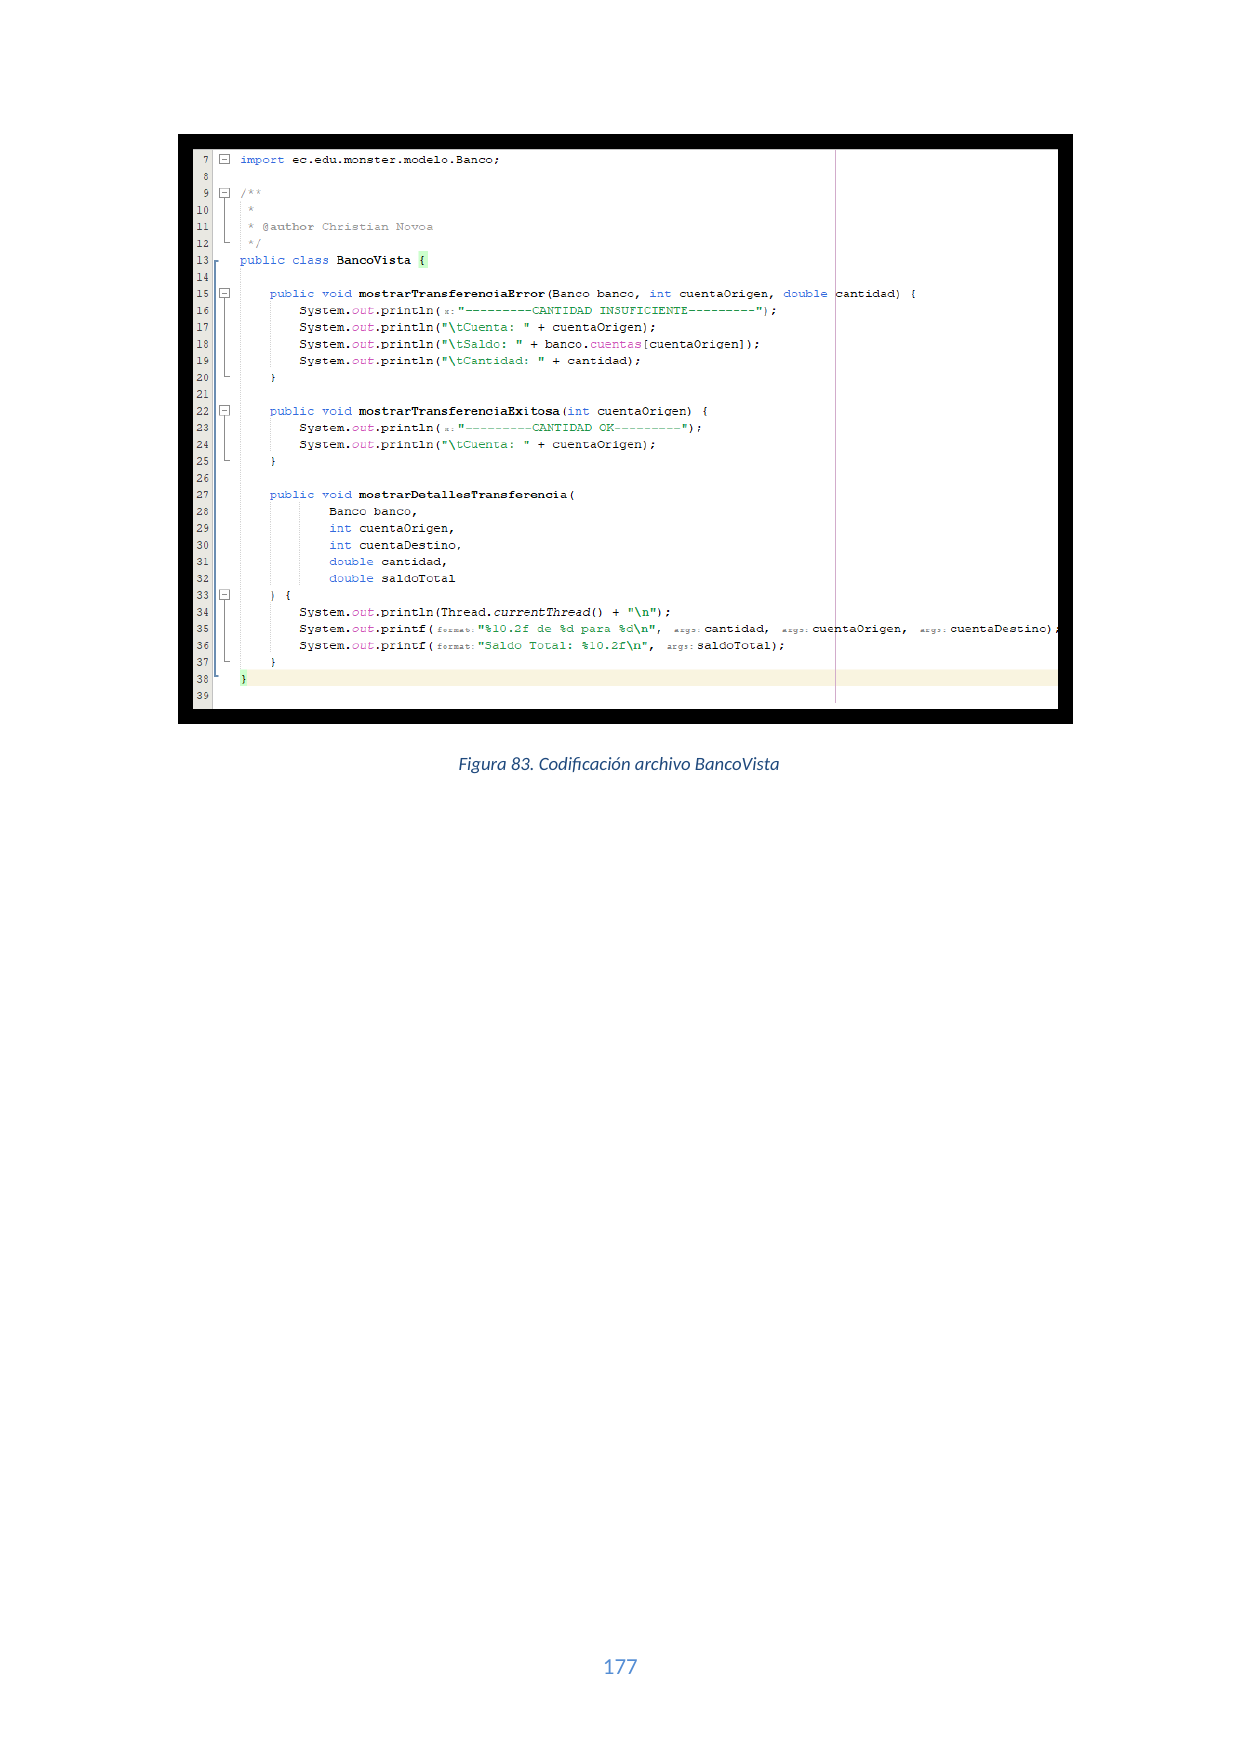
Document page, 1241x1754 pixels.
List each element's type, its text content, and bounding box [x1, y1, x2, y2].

picture [193, 149, 1058, 709]
text Figura 83. Codificación archivo BancoVista [177, 752, 1063, 775]
